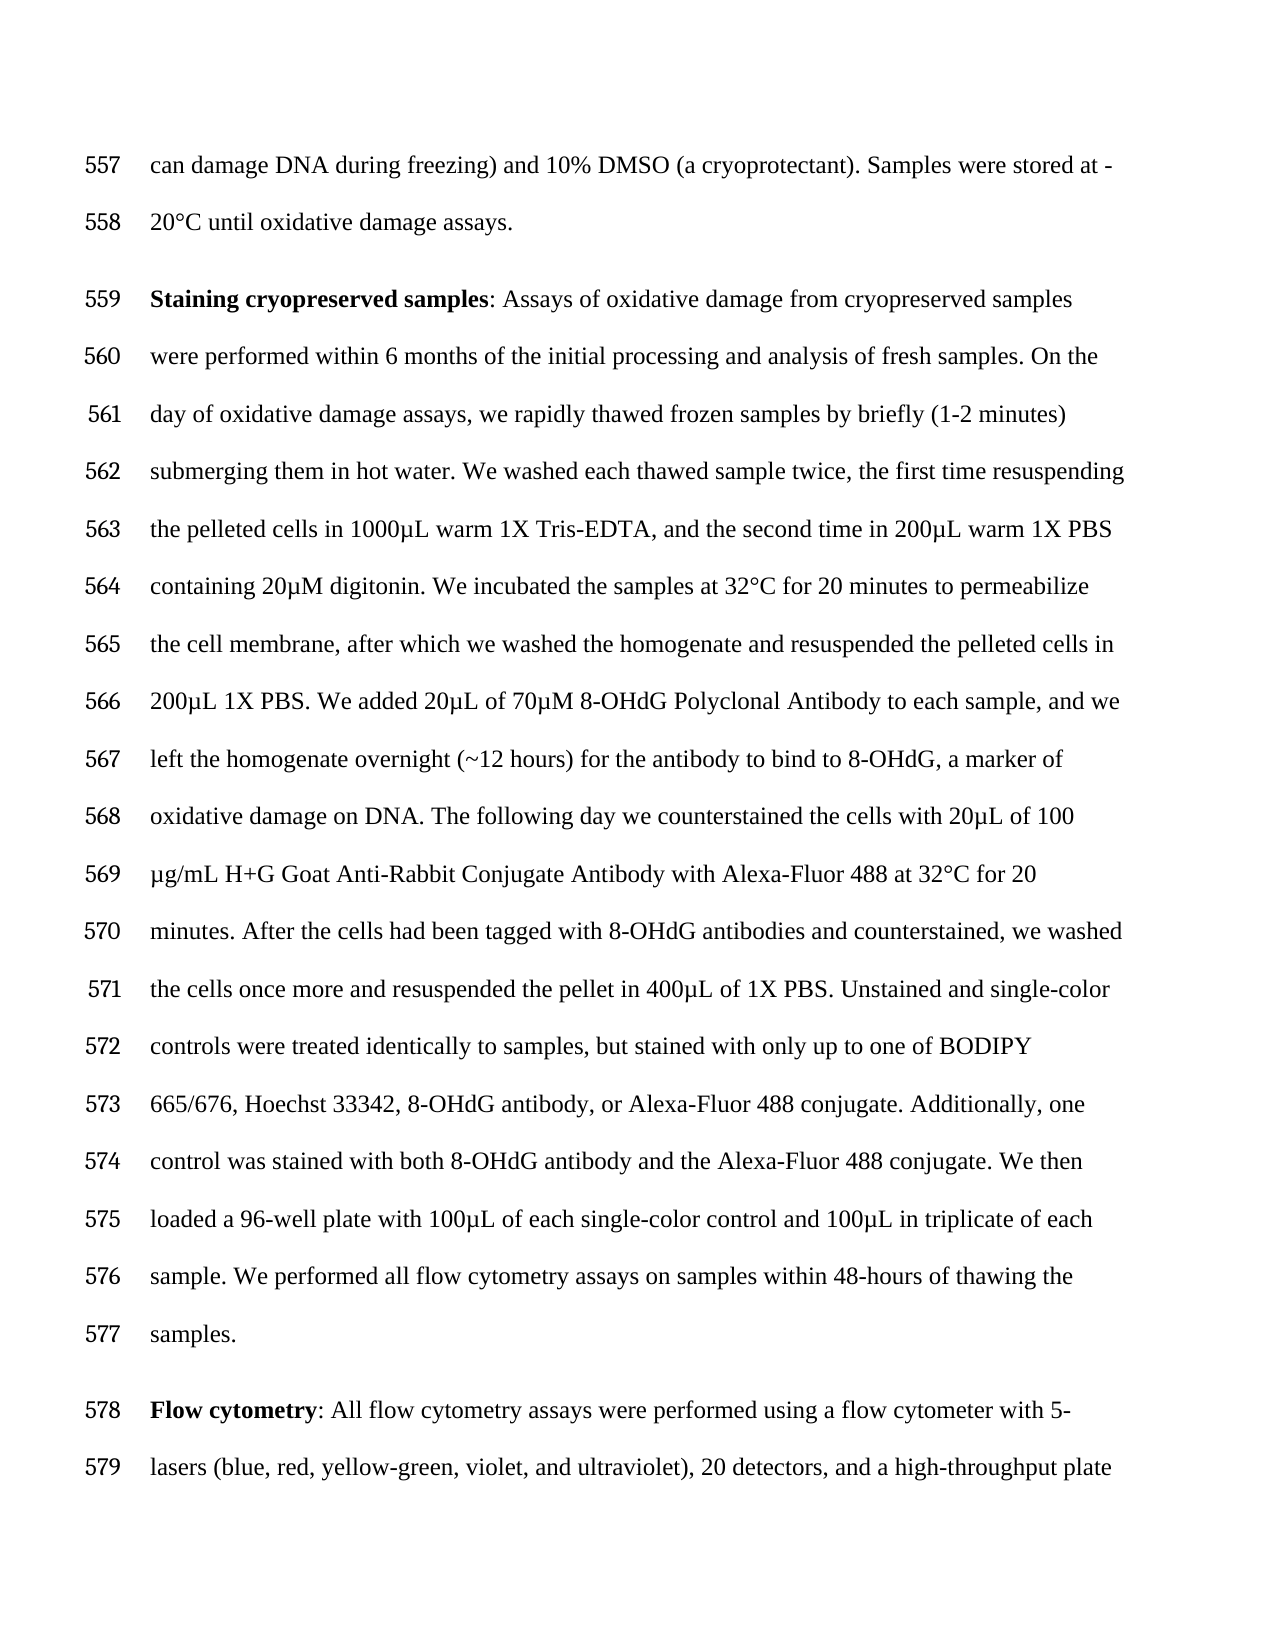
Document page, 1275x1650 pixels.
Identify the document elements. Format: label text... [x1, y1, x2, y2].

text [150, 150, 1125, 236]
text Staining cryopreserved samples: Assays of oxidative damage from cryopreserved samples were performed within 6 months of the initial processing and analysis of fresh samples. On the day of oxidative damage assays, we rapidly thawed frozen samples by briefly (1-2 minutes) submerging them in hot water. We washed each thawed sample twice, the first time resuspending the pelleted cells in 1000µL warm 1X Tris-EDTA, and the second time in 200µL warm 1X PBS containing 20µM digitonin. We incubated the samples at 32°C for 20 minutes to permeabilize the cell membrane, after which we washed the homogenate and resuspended the pelleted cells in 200µL 1X PBS. We added 20µL of 70µM 8-OHdG Polyclonal Antibody to each sample, and we left the homogenate overnight (~12 hours) for the antibody to bind to 8-OHdG, a marker of oxidative damage on DNA. The following day we counterstained the cells with 20µL of 100 µg/mL H+G Goat Anti-Rabbit Conjugate Antibody with Alexa-Fluor 488 at 32°C for 20 minutes. After the cells had been tagged with 8-OHdG antibodies and counterstained, we washed the cells once more and resuspended the pellet in 400µL of 1X PBS. Unstained and single-color controls were treated identically to samples, but stained with only up to one of BODIPY 665/676, Hoechst 33342, 8-OHdG antibody, or Alexa-Fluor 488 conjugate. Additionally, one control was stained with both 8-OHdG antibody and the Alexa-Fluor 488 conjugate. We then loaded a 96-well plate with 100µL of each single-color control and 100µL in triplicate of each sample. We performed all flow cytometry assays on samples within 48-hours of thawing the samples. [150, 284, 1125, 1347]
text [150, 1395, 1125, 1481]
